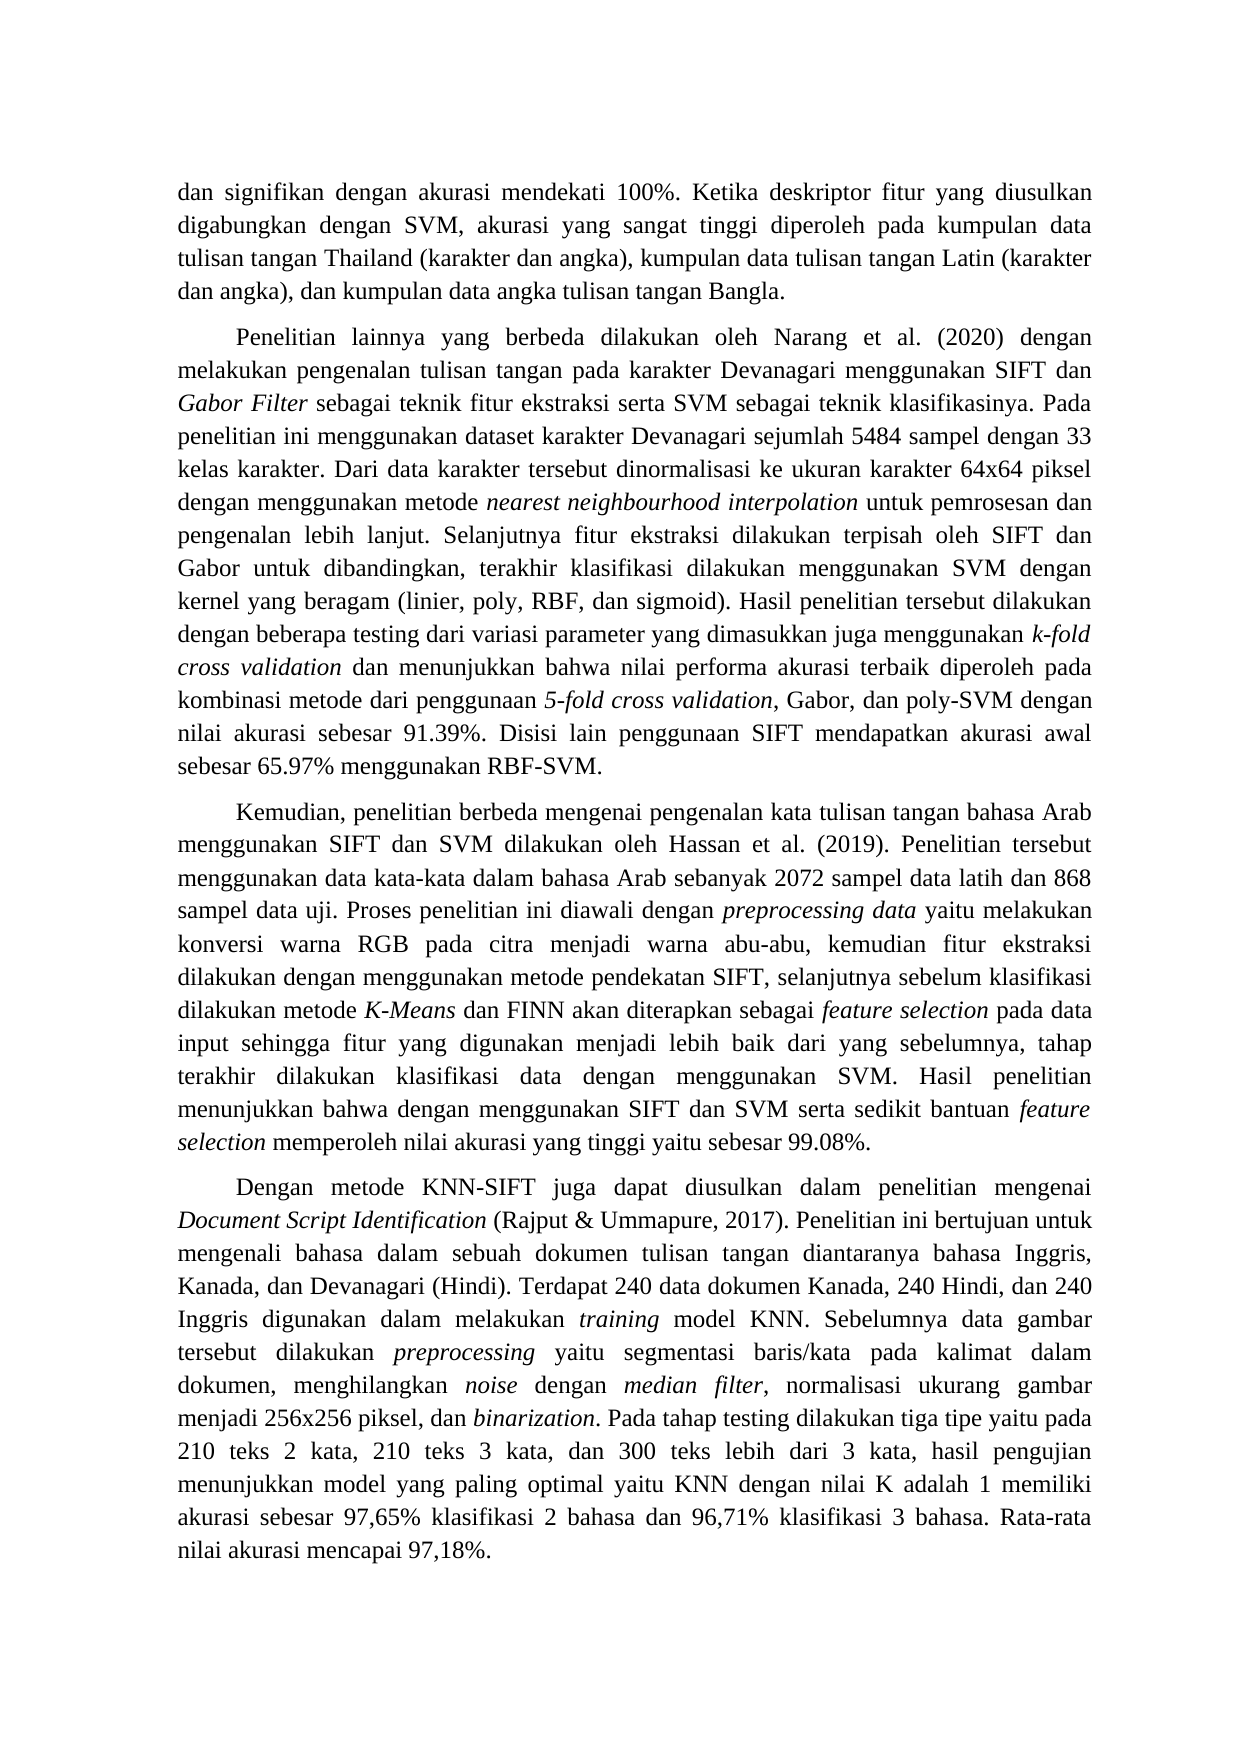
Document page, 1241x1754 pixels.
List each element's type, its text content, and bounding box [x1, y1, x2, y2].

text Kemudian, penelitian berbeda mengenai pengenalan kata tulisan tangan bahasa Arab menggunakan SIFT dan SVM dilakukan oleh Hassan et al. (2019). Penelitian tersebut menggunakan data kata-kata dalam bahasa Arab sebanyak 2072 sampel data latih dan 868 sampel data uji. Proses penelitian ini diawali dengan preprocessing data yaitu melakukan konversi warna RGB pada citra menjadi warna abu-abu, kemudian fitur ekstraksi dilakukan dengan menggunakan metode pendekatan SIFT, selanjutnya sebelum klasifikasi dilakukan metode K-Means dan FINN akan diterapkan sebagai feature selection pada data input sehingga fitur yang digunakan menjadi lebih baik dari yang sebelumnya, tahap terakhir dilakukan klasifikasi data dengan menggunakan SVM. Hasil penelitian menunjukkan bahwa dengan menggunakan SIFT dan SVM serta sedikit bantuan feature selection memperoleh nilai akurasi yang tinggi yaitu sebesar 99.08%. [177, 797, 1092, 1156]
text Penelitian lainnya yang berbeda dilakukan oleh Narang et al. (2020) dengan melakukan pengenalan tulisan tangan pada karakter Devanagari menggunakan SIFT dan Gabor Filter sebagai teknik fitur ekstraksi serta SVM sebagai teknik klasifikasinya. Pada penelitian ini menggunakan dataset karakter Devanagari sejumlah 5484 sampel dengan 33 kelas karakter. Dari data karakter tersebut dinormalisasi ke ukuran karakter 64x64 piksel dengan menggunakan metode nearest neighbourhood interpolation untuk pemrosesan dan pengenalan lebih lanjut. Selanjutnya fitur ekstraksi dilakukan terpisah oleh SIFT dan Gabor untuk dibandingkan, terakhir klasifikasi dilakukan menggunakan SVM dengan kernel yang beragam (linier, poly, RBF, dan sigmoid). Hasil penelitian tersebut dilakukan dengan beberapa testing dari variasi parameter yang dimasukkan juga menggunakan k-fold cross validation dan menunjukkan bahwa nilai performa akurasi terbaik diperoleh pada kombinasi metode dari penggunaan 5-fold cross validation, Gabor, dan poly-SVM dengan nilai akurasi sebesar 91.39%. Disisi lain penggunaan SIFT mendapatkan akurasi awal sebesar 65.97% menggunakan RBF-SVM. [177, 322, 1092, 780]
text Dengan metode KNN-SIFT juga dapat diusulkan dalam penelitian mengenai Document Script Identification (Rajput & Ummapure, 2017). Penelitian ini bertujuan untuk mengenali bahasa dalam sebuah dokumen tulisan tangan diantaranya bahasa Inggris, Kanada, dan Devanagari (Hindi). Terdapat 240 data dokumen Kanada, 240 Hindi, dan 240 Inggris digunakan dalam melakukan training model KNN. Sebelumnya data gambar tersebut dilakukan preprocessing yaitu segmentasi baris/kata pada kalimat dalam dokumen, menghilangkan noise dengan median filter, normalisasi ukurang gambar menjadi 256x256 piksel, dan binarization. Pada tahap testing dilakukan tiga tipe yaitu pada 210 teks 2 kata, 210 teks 3 kata, dan 300 teks lebih dari 3 kata, hasil pengujian menunjukkan model yang paling optimal yaitu KNN dengan nilai K adalah 1 memiliki akurasi sebesar 97,65% klasifikasi 2 bahasa dan 96,71% klasifikasi 3 bahasa. Rata-rata nilai akurasi mencapai 97,18%. [177, 1172, 1092, 1564]
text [177, 177, 1092, 305]
